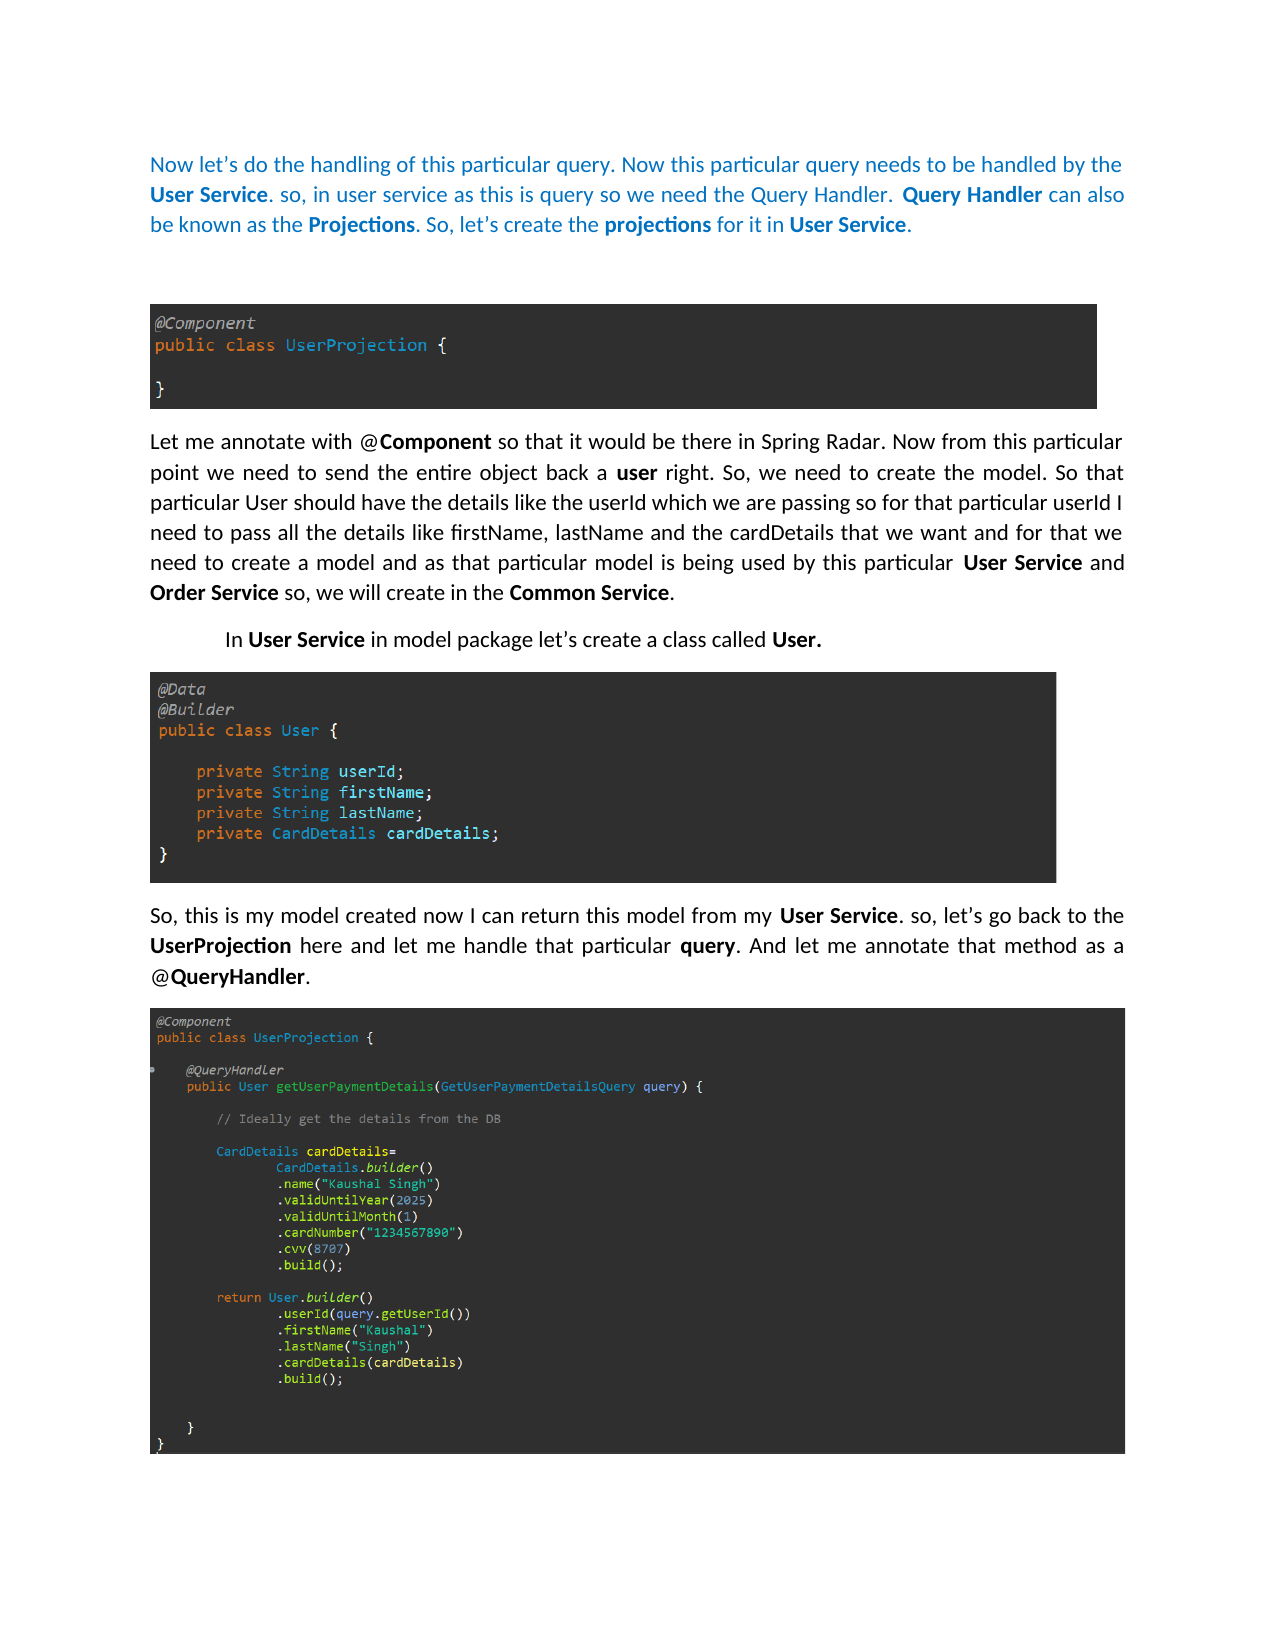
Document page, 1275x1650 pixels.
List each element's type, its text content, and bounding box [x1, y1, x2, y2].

picture [150, 304, 1097, 409]
text Let me annotate with @Component so that it would be there in Spring Radar. Now from this particular point we need to send the entire object back a user right. So, we need to create the model. So that particular User should have the details like the userId which we are passing so for that particular userId I need to pass all the details like firstName, lastName and the cardDetails that we want and for that we need to create a model and as that particular model is being used by this particular User Service and Order Service so, we will create in the Common Service. [150, 427, 1125, 606]
picture [150, 672, 1057, 883]
text In User Service in model package let’s create a class called User. [150, 625, 1125, 653]
text Now let’s do the handling of this particular query. Now this particular query needs to be handled by the User Service. so, in user service as this is query so we need the Query Handler. Query Handler can also be known as the Projections. So, let’s create the projections for it in User Service. [150, 150, 1125, 238]
picture [150, 1008, 1125, 1454]
text So, this is my model created now I can return this model from my User Service. so, let’s go back to the UserProjection here and let me handle that particular query. And let me annotate that method as a @QueryHandler. [150, 901, 1125, 990]
